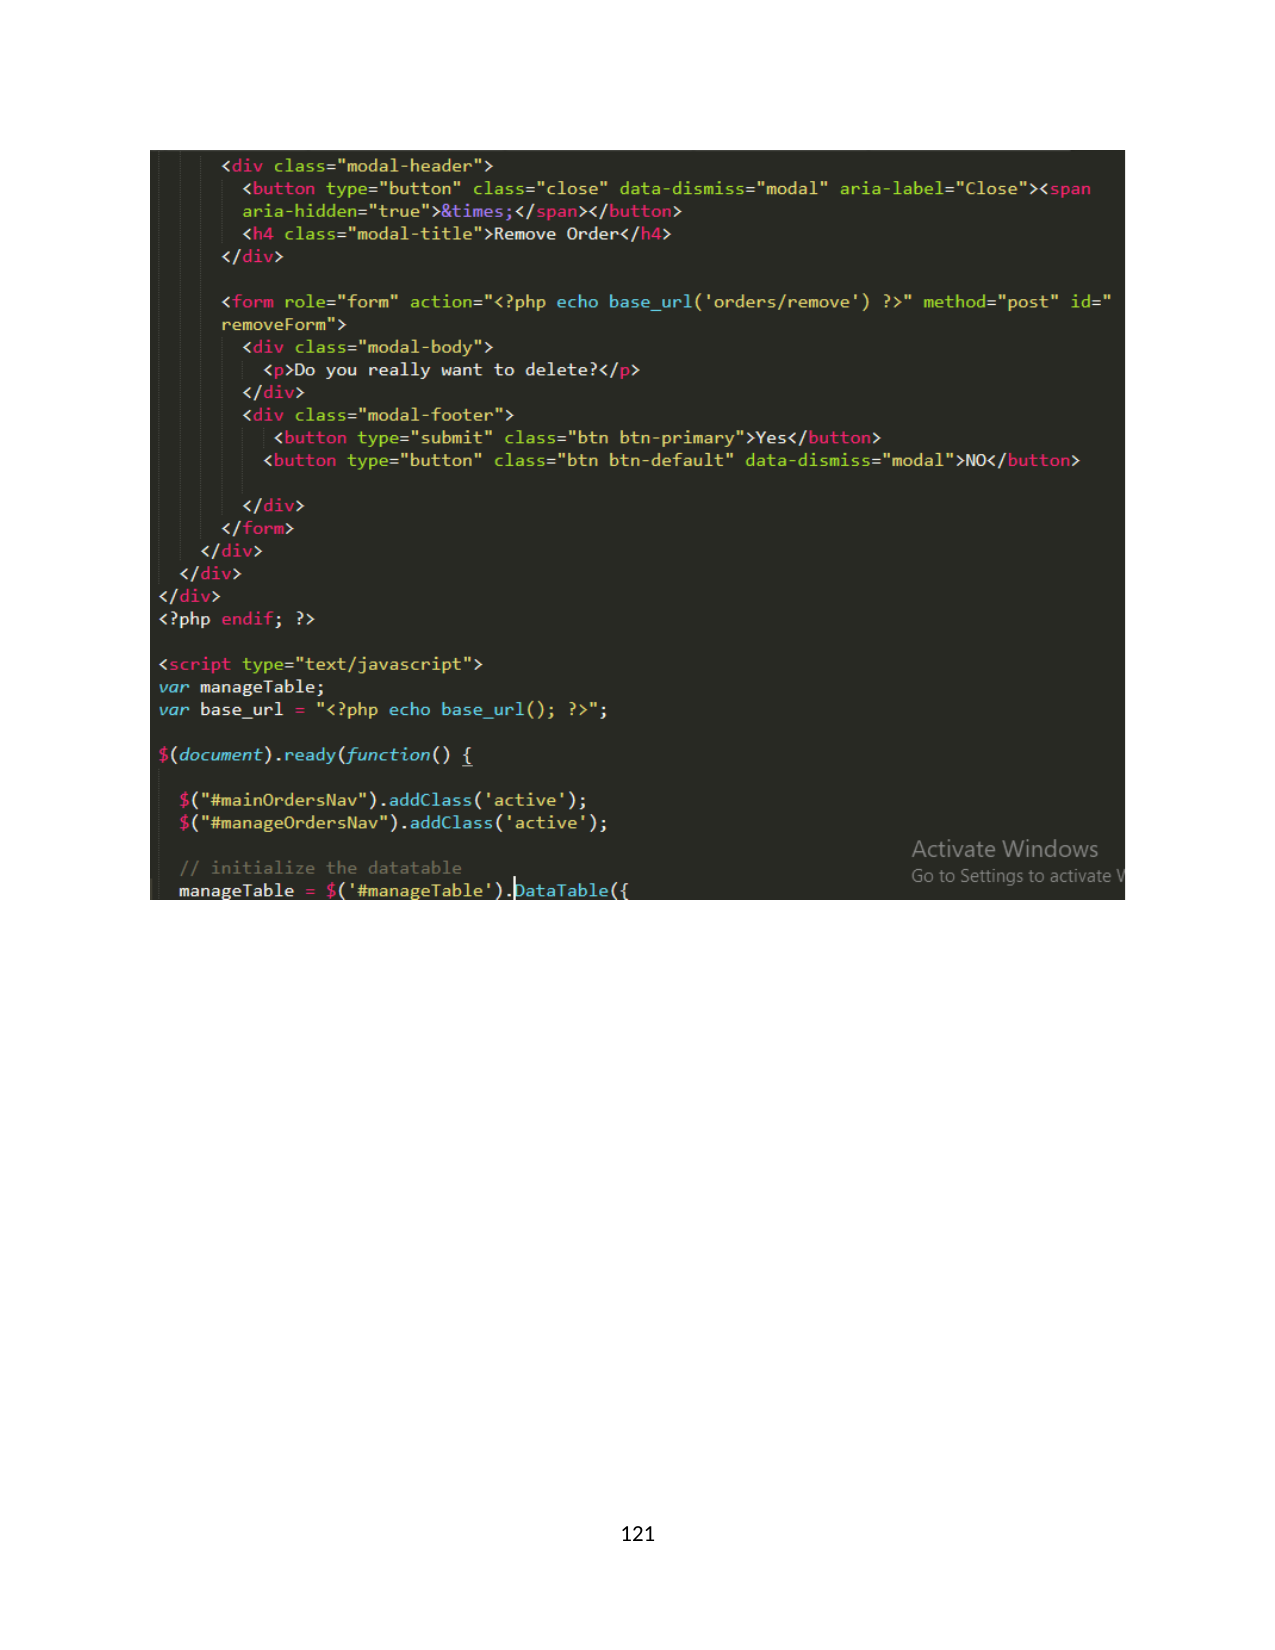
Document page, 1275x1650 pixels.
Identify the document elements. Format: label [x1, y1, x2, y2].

picture [150, 150, 1125, 900]
